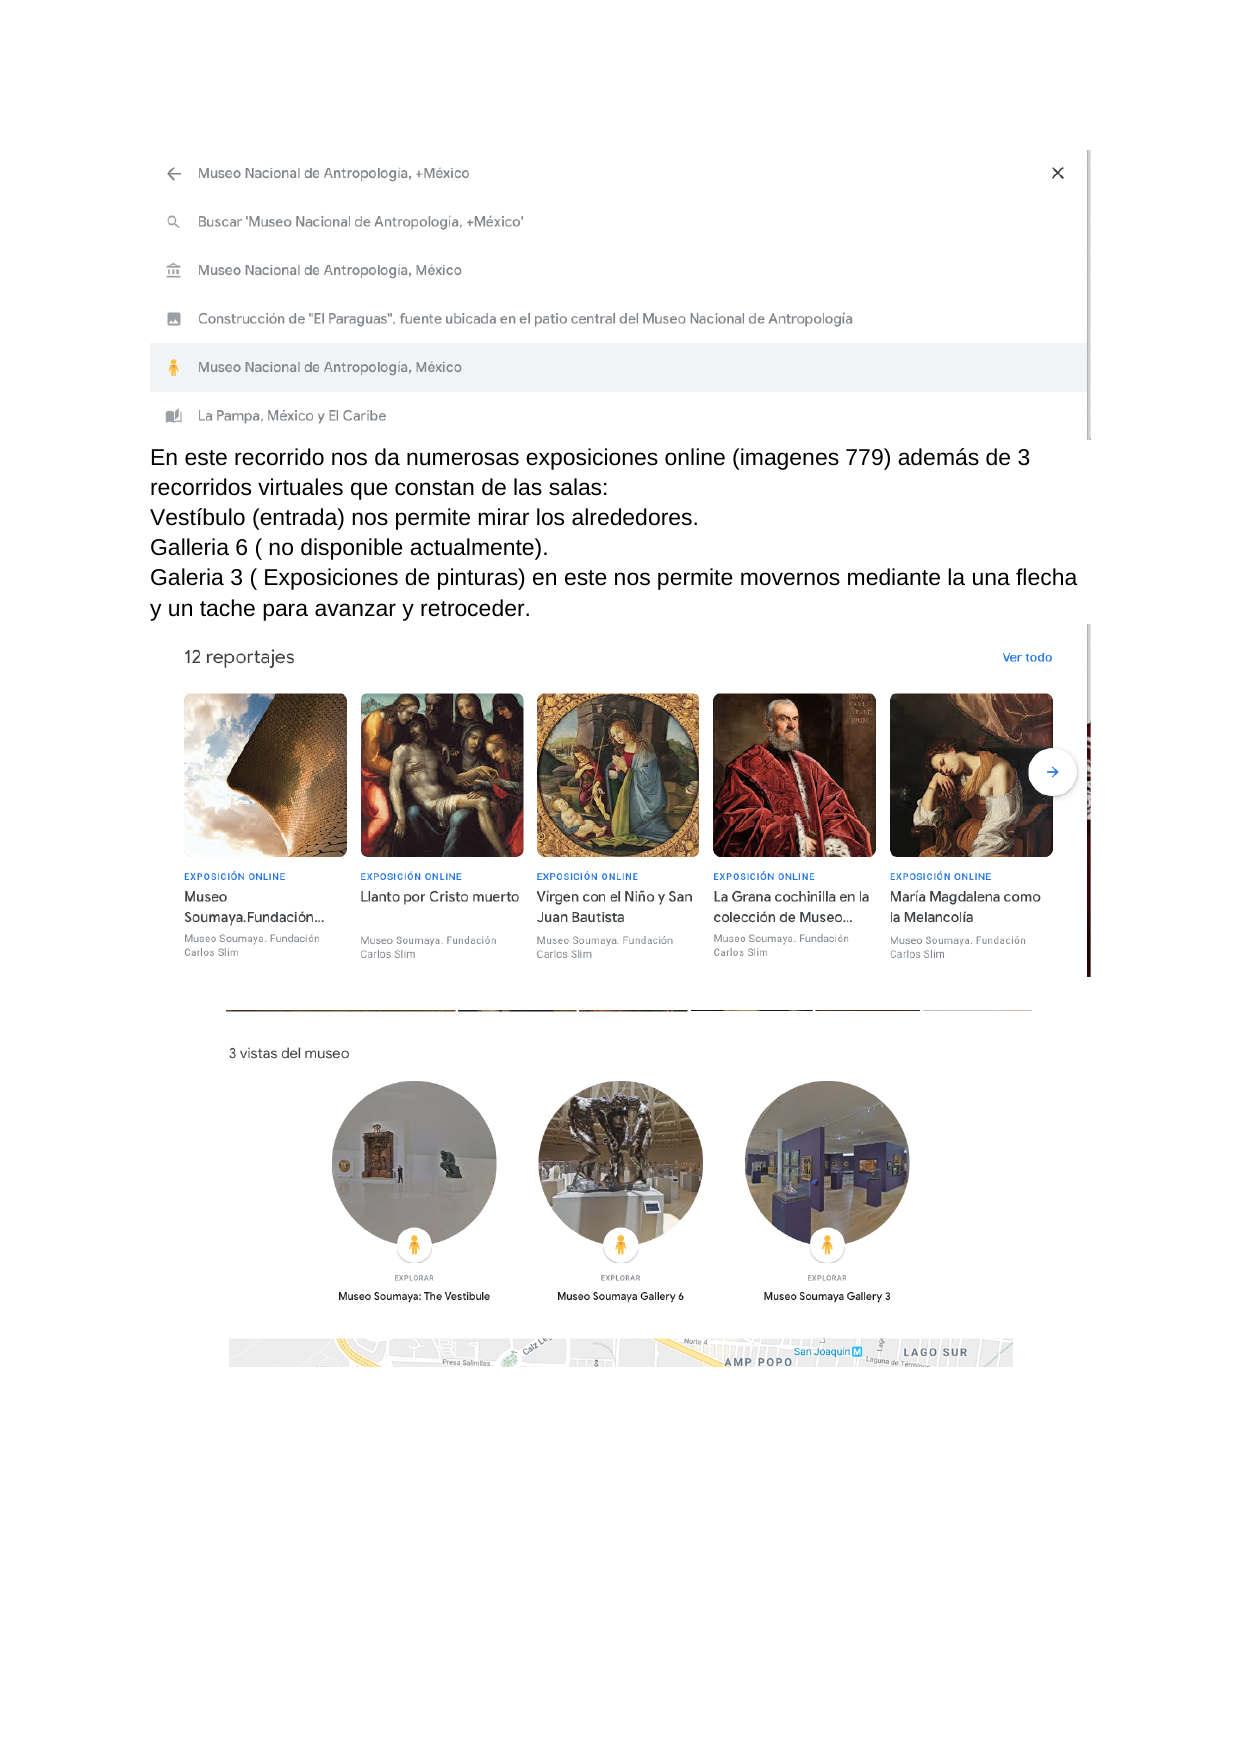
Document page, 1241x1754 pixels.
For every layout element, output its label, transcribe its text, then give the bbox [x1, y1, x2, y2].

picture [150, 1010, 1091, 1367]
picture [150, 624, 1091, 977]
text En este recorrido nos da numerosas exposiciones online (imagenes 779) además de 3 recorridos virtuales que constan de las salas: Vestíbulo (entrada) nos permite mirar los alrededores. Galleria 6 ( no disponible actualmente). Galeria 3 ( Exposiciones de pinturas) en este nos permite movernos mediante la una flecha y un tache para avanzar y retroceder. [150, 443, 1090, 621]
picture [150, 150, 1091, 440]
